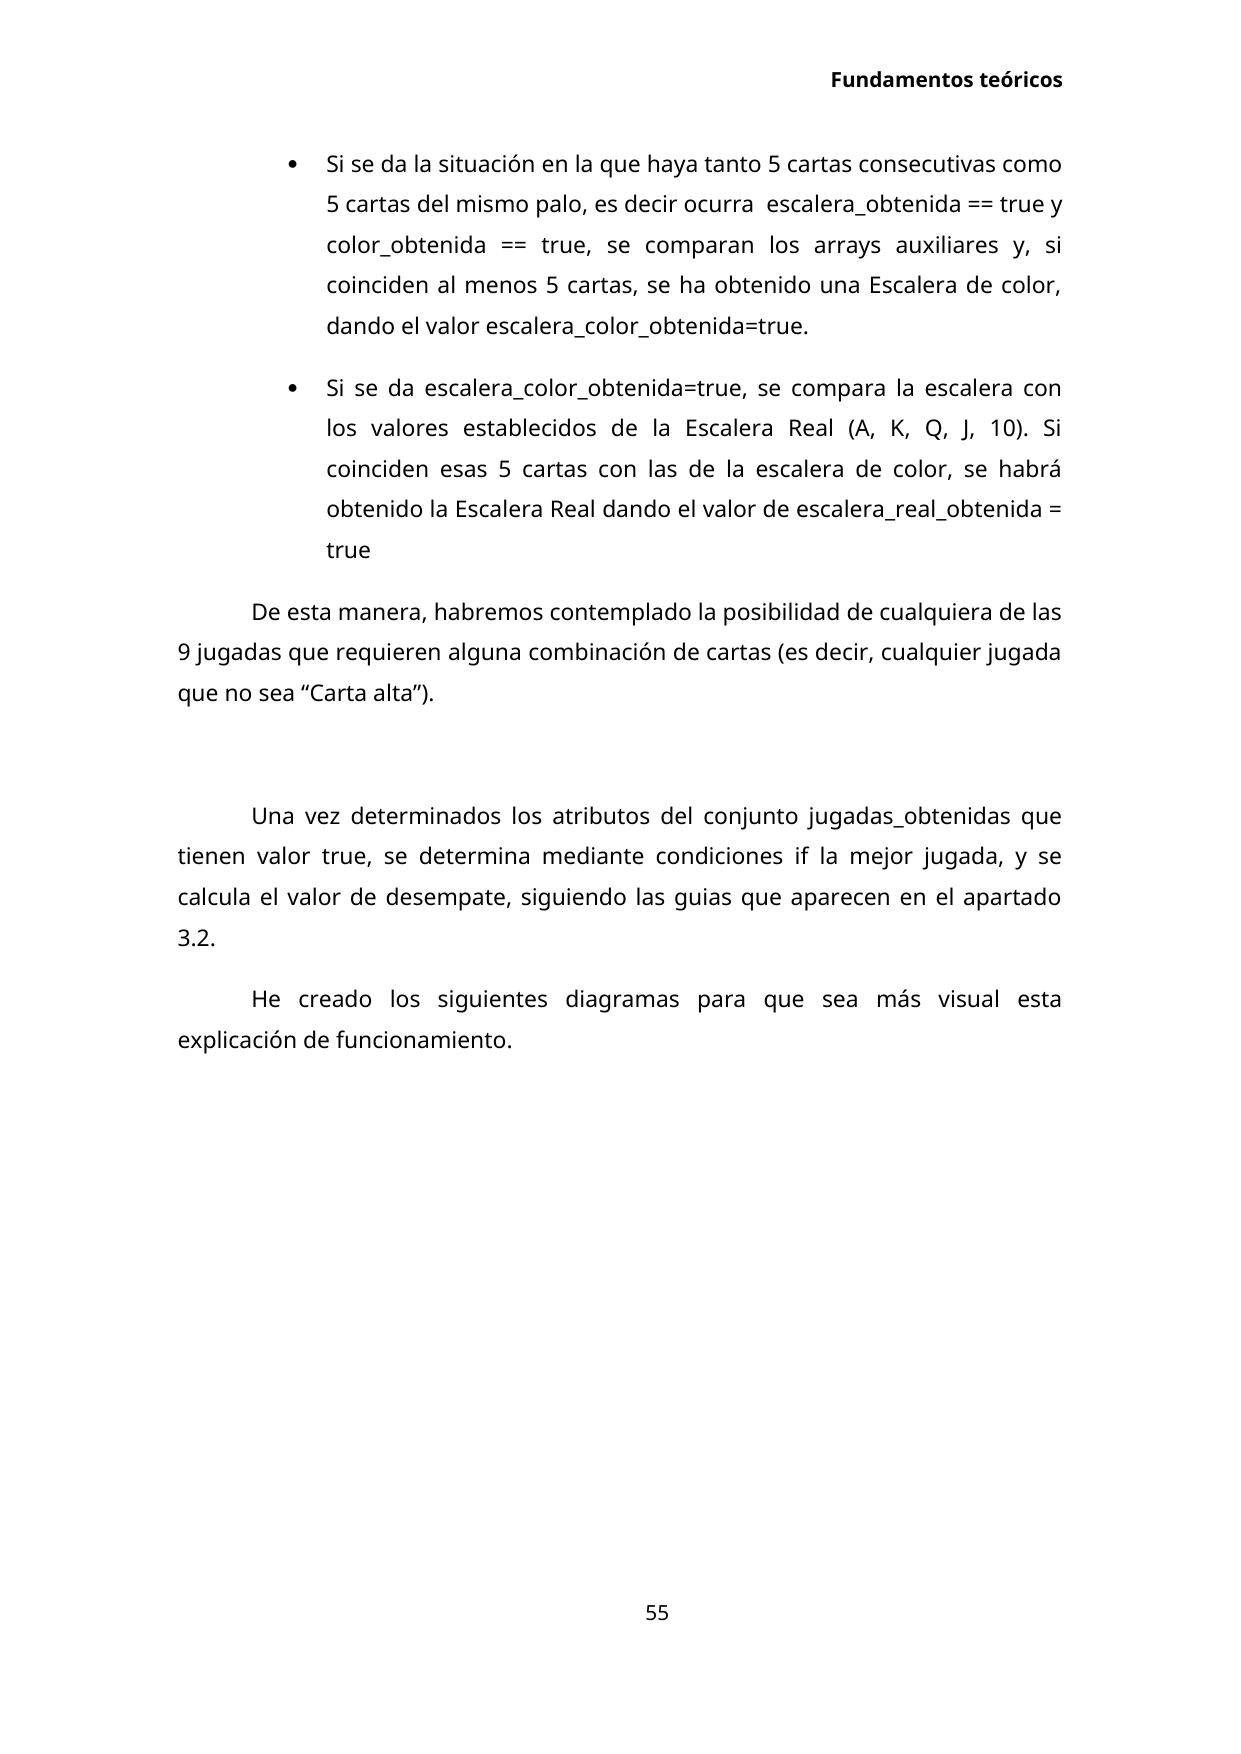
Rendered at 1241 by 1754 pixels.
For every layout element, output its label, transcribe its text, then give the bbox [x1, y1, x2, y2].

list Si se da la situación en la que haya tanto 5 cartas consecutivas como 5 cartas del mismo palo, es decir ocurra escalera_obtenida == true y color_obtenida == true, se comparan los arrays auxiliares y, si coinciden al menos 5 cartas, se ha obtenido una Escalera de color, dando el valor escalera_color_obtenida=true. [288, 148, 1063, 341]
text De esta manera, habremos contemplado la posibilidad de cualquiera de las 9 jugadas que requieren alguna combinación de cartas (es decir, cualquier jugada que no sea “Carta alta”). [177, 596, 1063, 708]
list Si se da escalera_color_obtenida=true, se compara la escalera con los valores establecidos de la Escalera Real (A, K, Q, J, 10). Si coinciden esas 5 cartas con las de la escalera de color, se habrá obtenido la Escalera Real dando el valor de escalera_real_obtenida = true [288, 372, 1063, 565]
text Una vez determinados los atributos del conjunto jugadas_obtenidas que tienen valor true, se determina mediante condiciones if la mejor jugada, y se calcula el valor de desempate, siguiendo las guias que aparecen en el apartado 3.2. [177, 800, 1063, 953]
text He creado los siguientes diagramas para que sea más visual esta explicación de funcionamiento. [177, 983, 1063, 1055]
